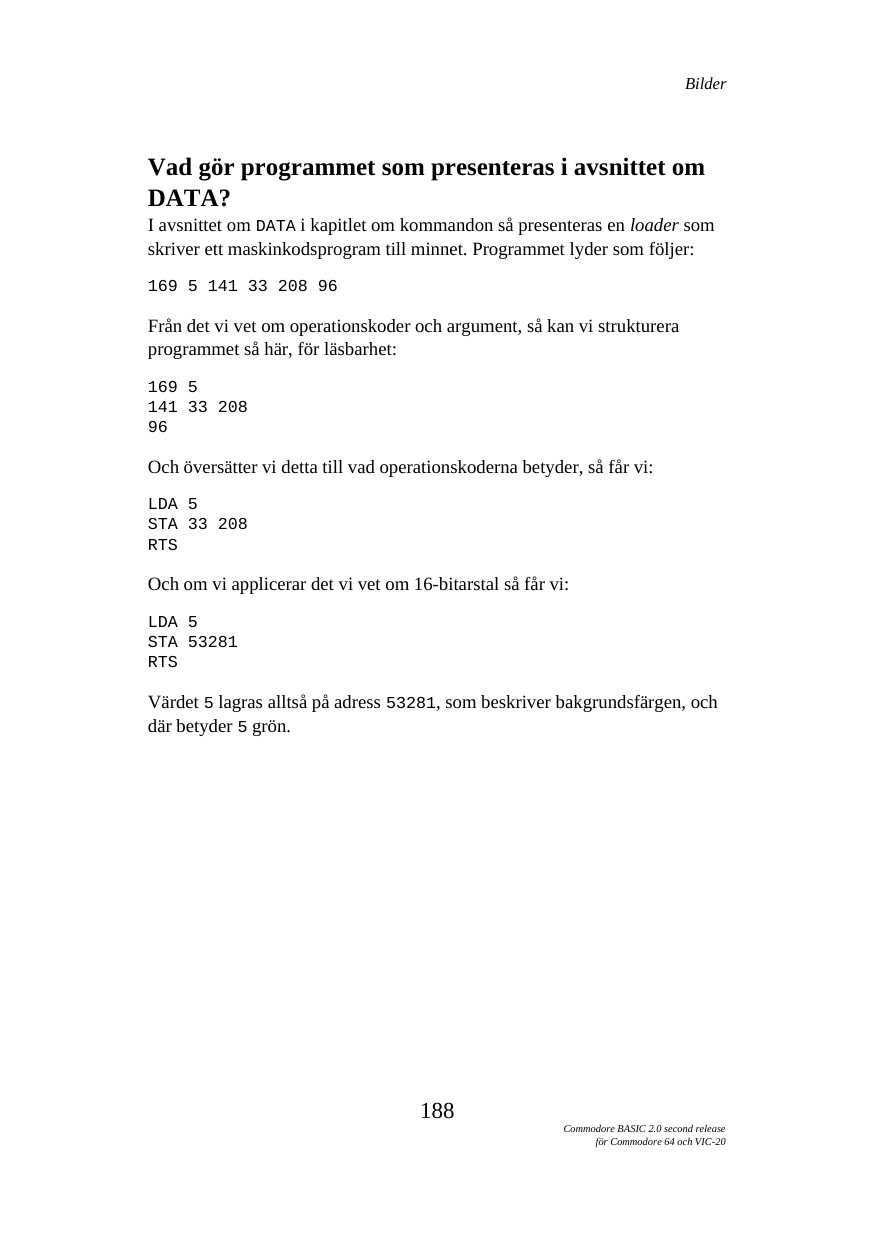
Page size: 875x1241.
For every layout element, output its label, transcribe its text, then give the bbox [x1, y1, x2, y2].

subtitle Vad gör programmet som presenteras i avsnittet om DATA? [148, 152, 726, 212]
text 169 5 141 33 208 96 [148, 278, 726, 297]
text Från det vi vet om operationskoder och argument, så kan vi strukturera programmet så här, för läsbarhet: [148, 315, 726, 360]
text LDA 5 STA 33 208 RTS [148, 496, 726, 555]
text Och om vi applicerar det vi vet om 16-bitarstal så får vi: [148, 573, 726, 595]
text Och översätter vi detta till vad operationskoderna betyder, så får vi: [148, 456, 726, 477]
text Värdet 5 lagras alltså på adress 53281, som beskriver bakgrundsfärgen, och där betyder 5 grön. [148, 691, 726, 737]
text 169 5 141 33 208 96 [148, 378, 726, 438]
text I avsnittet om DATA i kapitlet om kommandon så presenteras en loader som skriver ett maskinkodsprogram till minnet. Programmet lyder som följer: [148, 214, 726, 260]
text LDA 5 STA 53281 RTS [148, 613, 726, 673]
